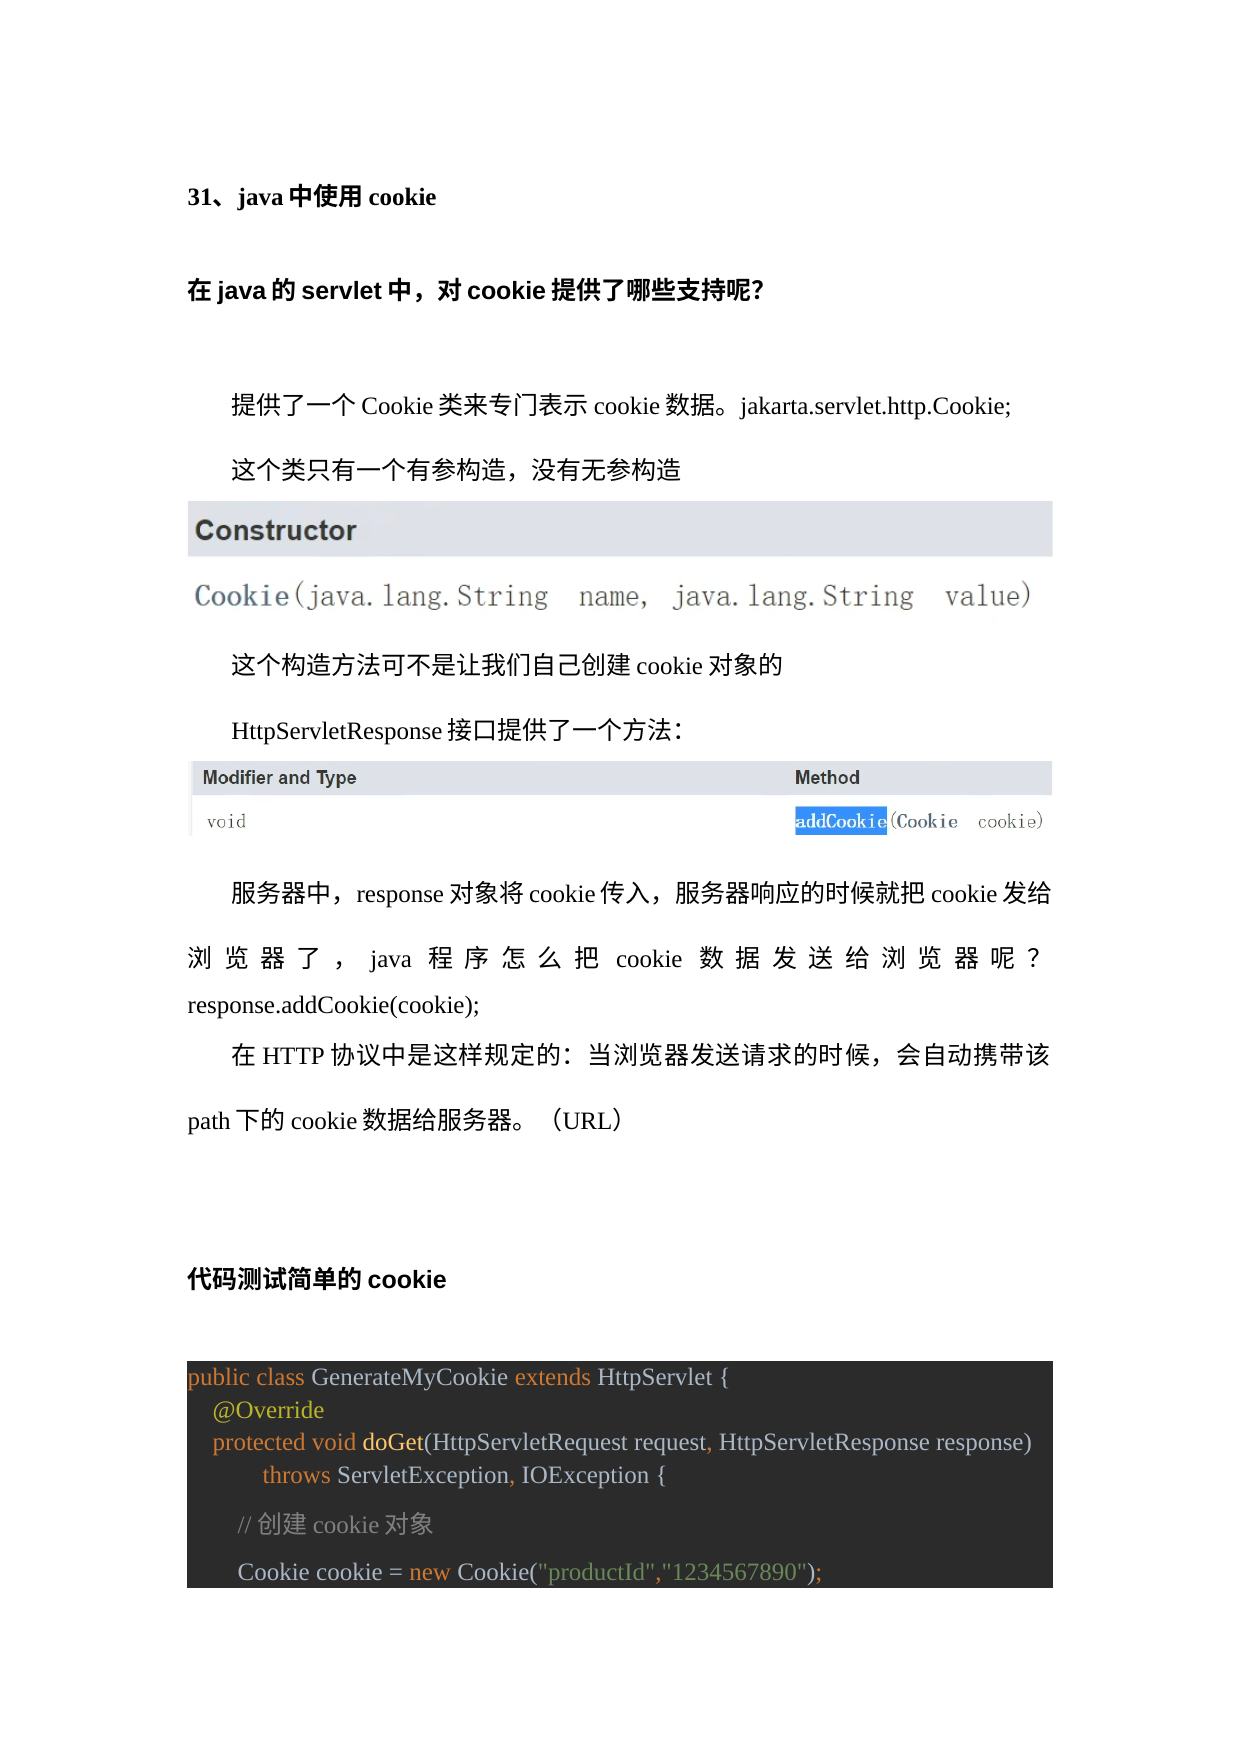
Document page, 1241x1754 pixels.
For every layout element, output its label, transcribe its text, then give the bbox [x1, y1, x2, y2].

text 这个构造方法可不是让我们自己创建cookie对象的 [187, 631, 1053, 696]
picture [188, 761, 1053, 836]
text HttpServletResponse接口提供了一个方法： [187, 696, 1053, 761]
text 提供了一个Cookie类来专门表示cookie数据。jakarta.servlet.http.Cookie; [187, 371, 1053, 436]
text 在HTTP协议中是这样规定的：当浏览器发送请求的时候，会自动携带该path下的cookie数据给服务器。（URL） [187, 1021, 1053, 1151]
text 服务器中，response对象将cookie传入，服务器响应的时候就把cookie发给浏览器了，java程序怎么把cookie数据发送给浏览器呢？response.addCookie(cookie); [187, 859, 1053, 1021]
subtitle 31、java中使用cookie [187, 162, 1053, 227]
subtitle 代码测试简单的cookie [187, 1245, 1053, 1310]
text 这个类只有一个有参构造，没有无参构造 [187, 436, 1053, 501]
subtitle 在java的servlet中，对cookie提供了哪些支持呢？ [187, 256, 1053, 321]
picture [187, 501, 1053, 623]
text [187, 1361, 1053, 1588]
